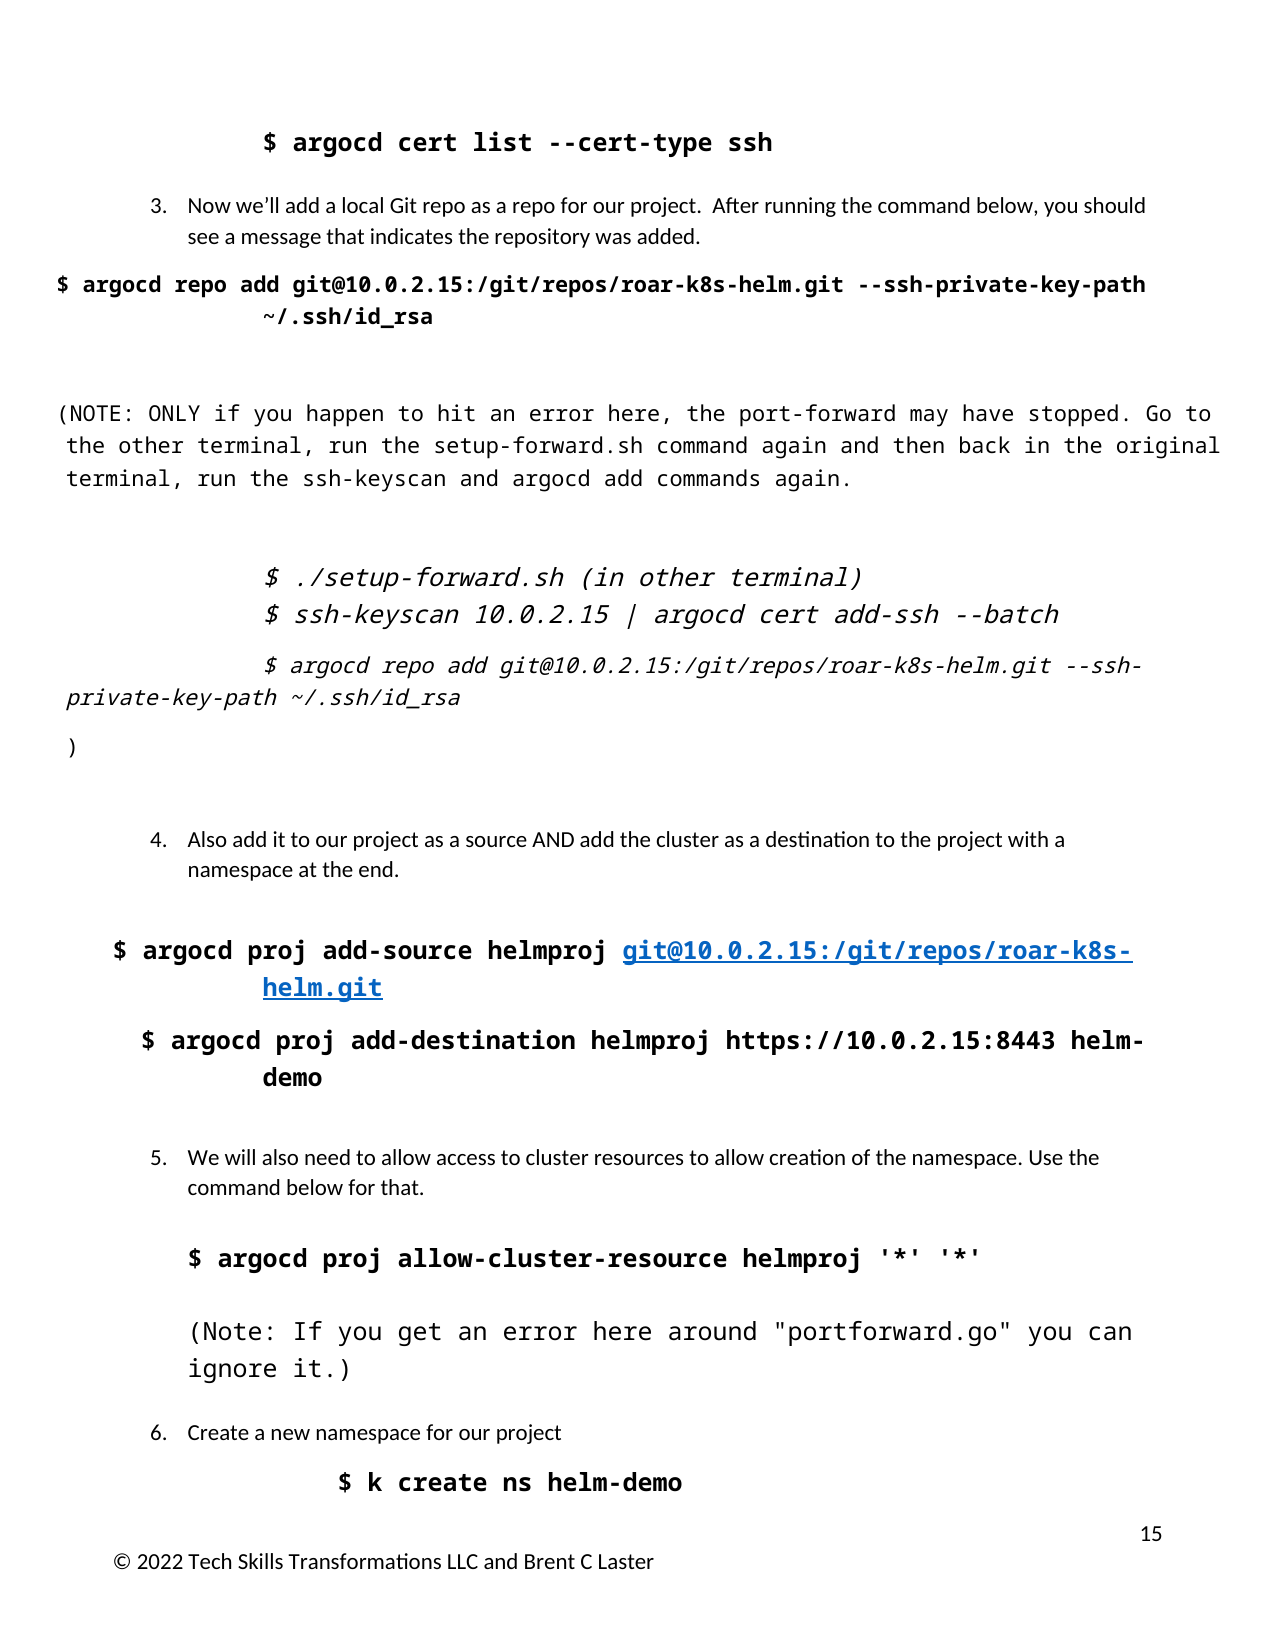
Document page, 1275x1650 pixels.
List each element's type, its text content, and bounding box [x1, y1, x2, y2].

text $ k create ns helm-demo [262, 1464, 1162, 1498]
text $ argocd repo add git@10.0.2.15:/git/repos/roar-k8s-helm.git --ssh-private-key-path ~/.ssh/id_rsa [66, 650, 1228, 712]
list $ argocd proj allow-cluster-resource helmproj '*' '*' [187, 1240, 1162, 1274]
text (NOTE: ONLY if you happen to hit an error here, the port-forward may have stopped. Go to the other terminal, run the setup-forward.sh command again and then back in the original terminal, run the ssh-keyscan and argocd add commands again. [56, 398, 1228, 492]
text $ argocd proj add-source helmproj git@10.0.2.15:/git/repos/roar-k8s-helm.git [112, 932, 1162, 1003]
list Also add it to our project as a source AND add the cluster as a destination to the project with a namespace at the end. [150, 825, 1162, 883]
text $ ﻿argocd repo add git@10.0.2.15:/git/repos/roar-k8s-helm.git --ssh-private-key-path ~/.ssh/id_rsa [56, 269, 1228, 331]
text ) [66, 731, 1228, 761]
list ﻿$ ./setup-forward.sh (in other terminal) [262, 560, 1162, 594]
list Now we’ll add a local Git repo as a repo for our project. After running the command below, you should see a message that indicates the repository was added. [150, 192, 1162, 250]
list $ argocd cert list --cert-type ssh [262, 125, 1162, 159]
list $ ssh-keyscan 10.0.2.15 | argocd cert add-ssh --batch [262, 597, 1162, 631]
list We will also need to allow access to cluster resources to allow creation of the namespace. Use the command below for that. [150, 1143, 1162, 1201]
list (Note: If you get an error here around "portforward.go" you can ignore it.) [187, 1314, 1162, 1385]
list Create a new namespace for our project [150, 1418, 1162, 1446]
text $ ﻿argocd proj add-destination helmproj https://10.0.2.15:8443 helm-demo [141, 1023, 1162, 1093]
